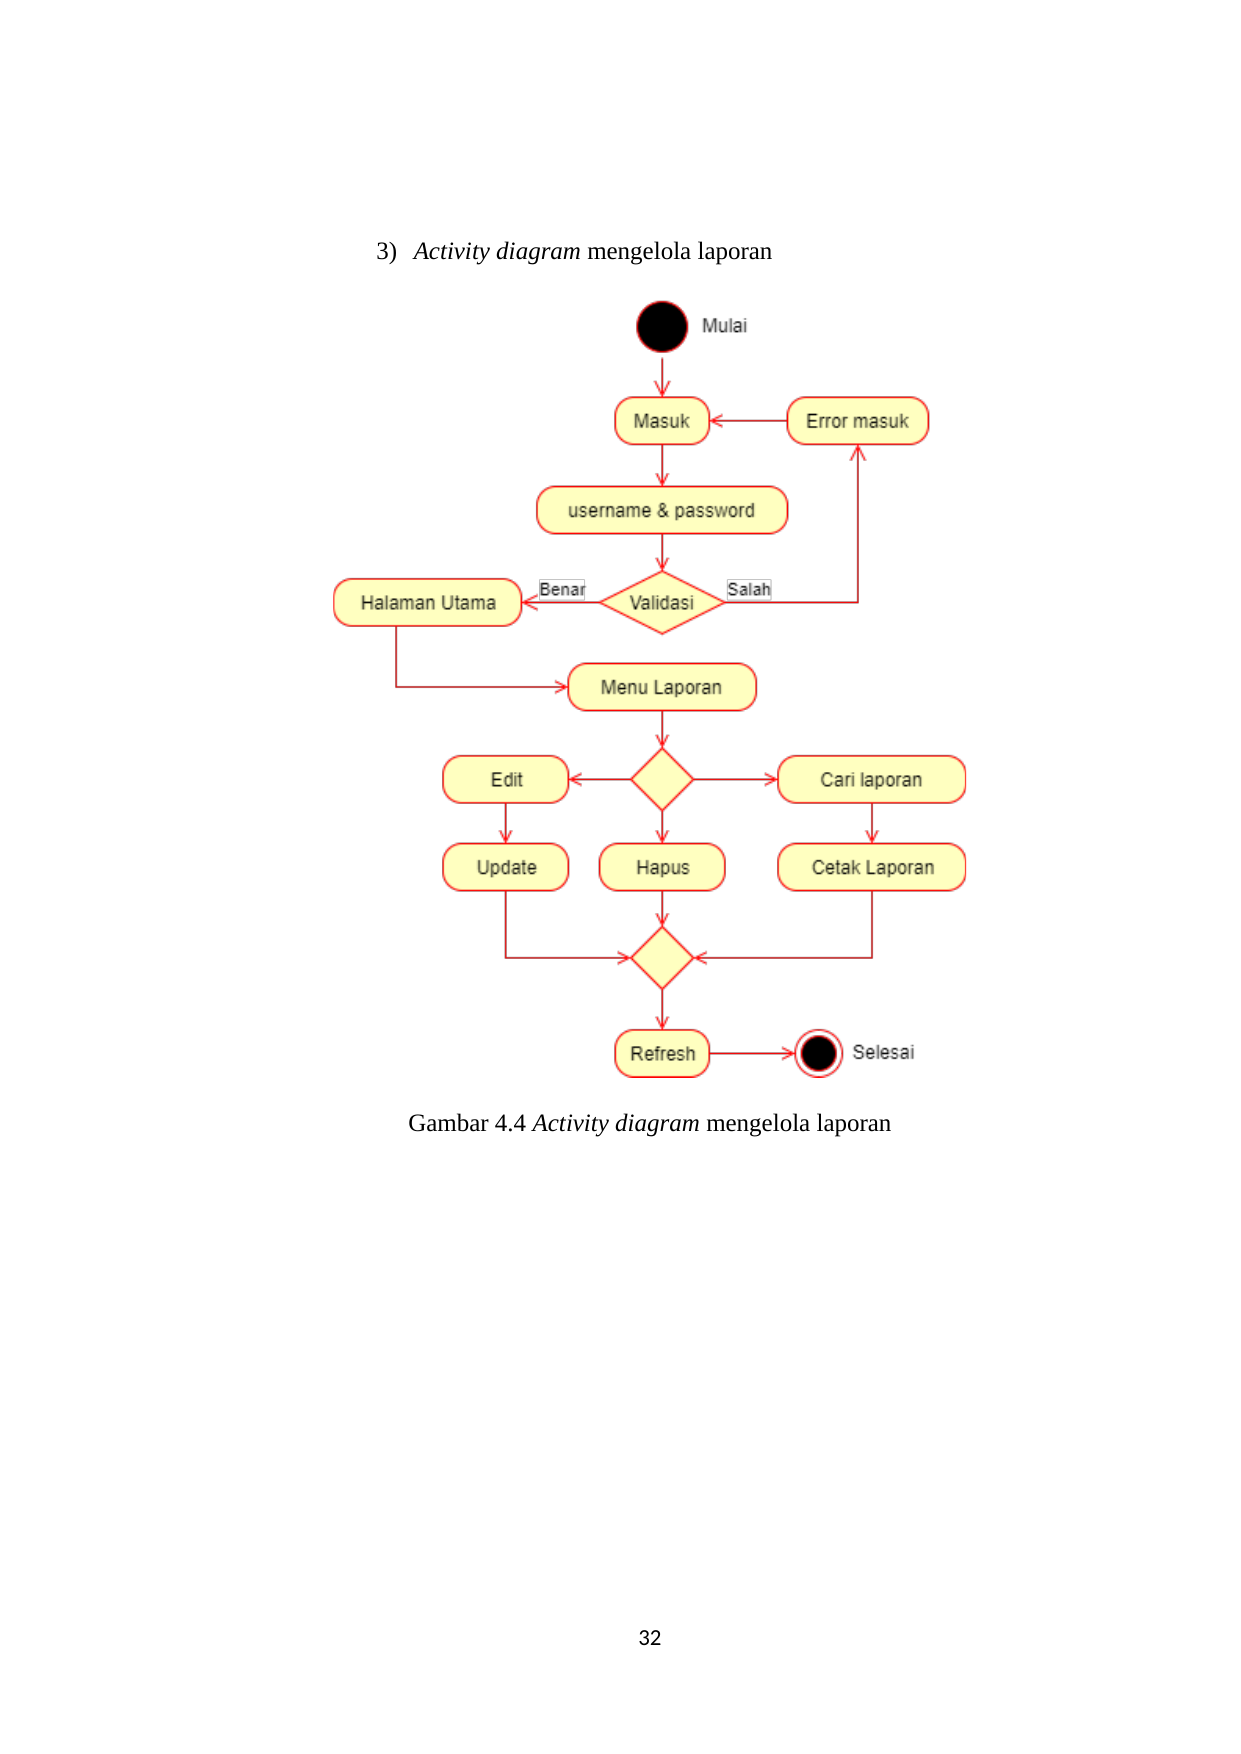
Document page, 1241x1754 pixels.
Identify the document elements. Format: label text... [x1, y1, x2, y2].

list Activity diagram mengelola laporan [376, 236, 1063, 265]
text Gambar 4.4 Activity diagram mengelola laporan [236, 1108, 1063, 1137]
picture [333, 296, 967, 1078]
